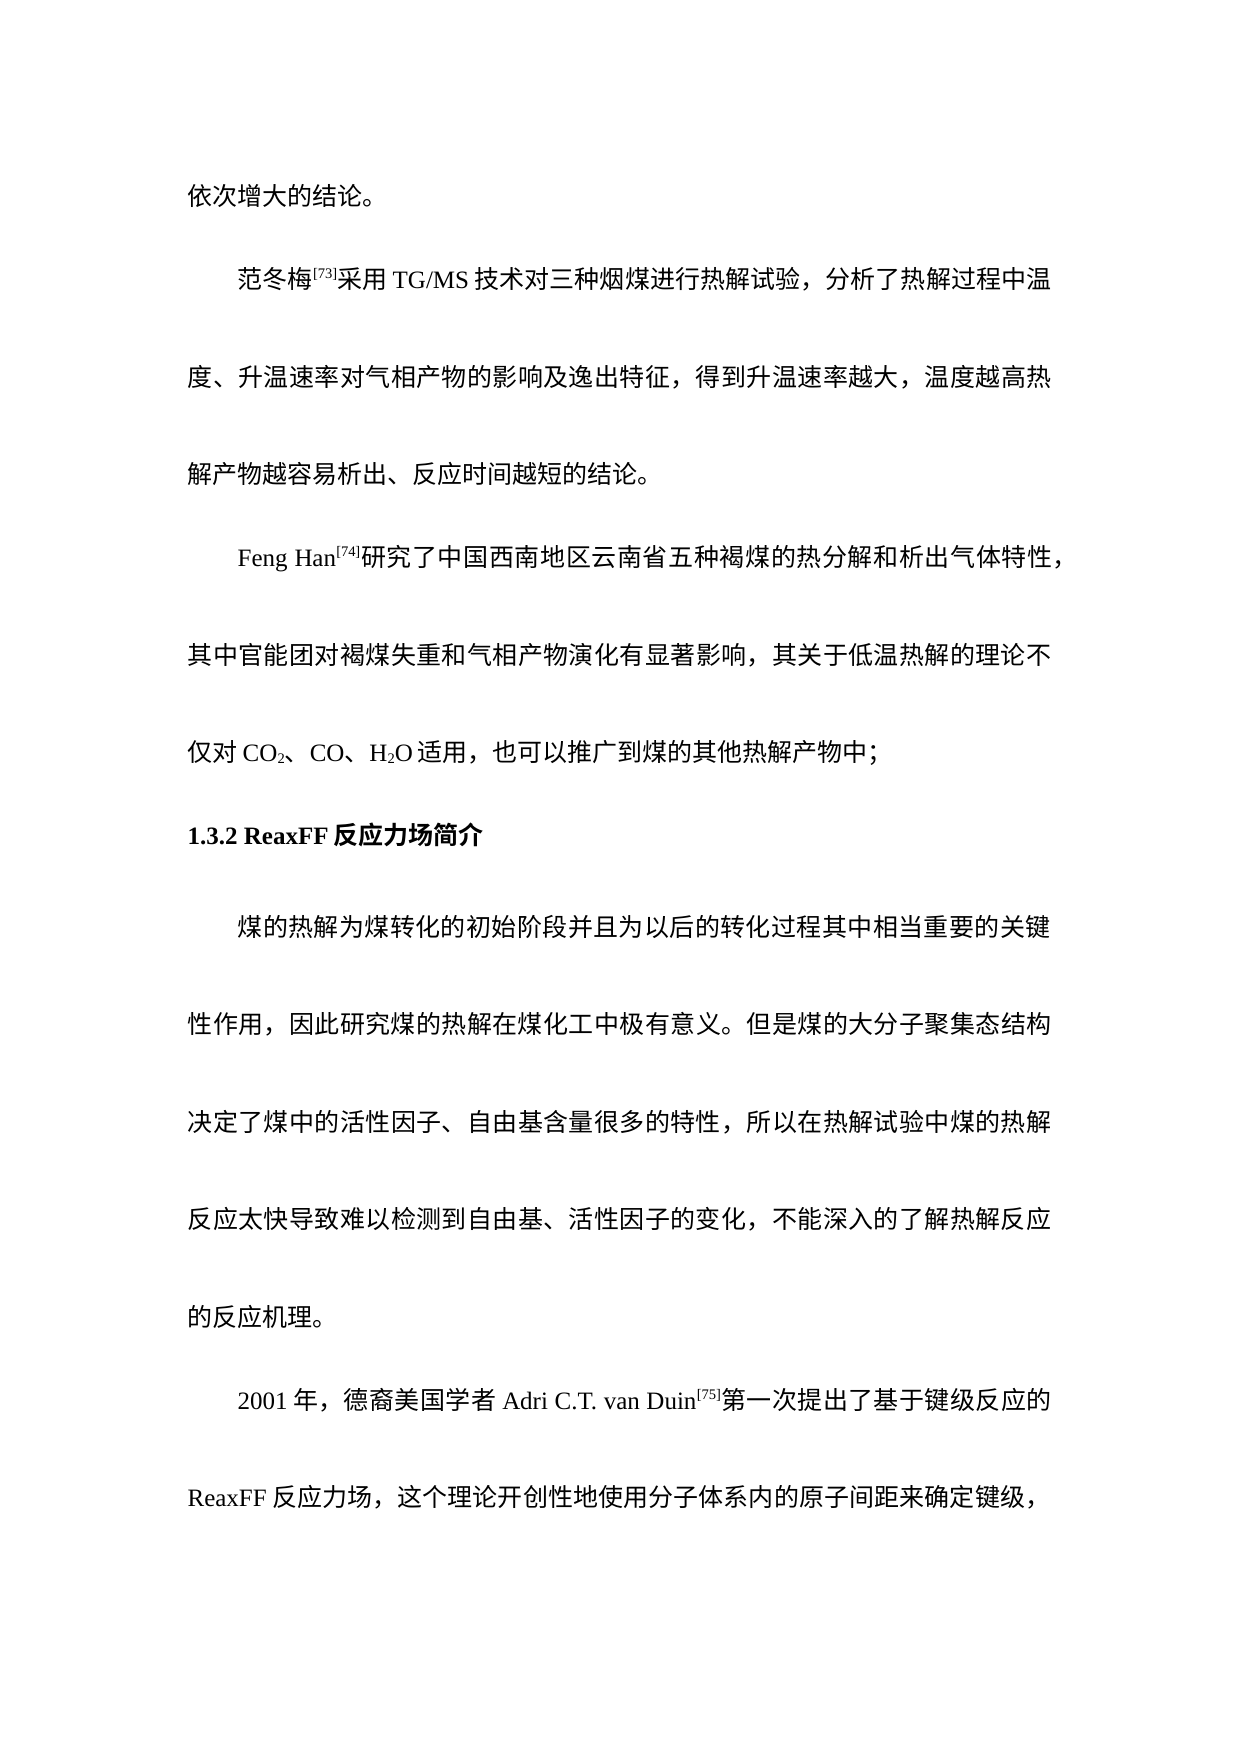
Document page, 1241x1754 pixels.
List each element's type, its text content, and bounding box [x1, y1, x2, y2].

text 煤的热解为煤转化的初始阶段并且为以后的转化过程其中相当重要的关键性作用，因此研究煤的热解在煤化工中极有意义。但是煤的大分子聚集态结构决定了煤中的活性因子、自由基含量很多的特性，所以在热解试验中煤的热解反应太快导致难以检测到自由基、活性因子的变化，不能深入的了解热解反应的反应机理。 [187, 893, 1053, 1348]
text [187, 162, 1053, 227]
text Feng Han[74]研究了中国西南地区云南省五种褐煤的热分解和析出气体特性，其中官能团对褐煤失重和气相产物演化有显著影响，其关于低温热解的理论不仅对CO2、CO、H2O适用，也可以推广到煤的其他热解产物中； [187, 523, 1053, 783]
text 范冬梅[73]采用TG/MS技术对三种烟煤进行热解试验，分析了热解过程中温度、升温速率对气相产物的影响及逸出特征，得到升温速率越大，温度越高热解产物越容易析出、反应时间越短的结论。 [187, 245, 1053, 505]
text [187, 1366, 1053, 1528]
text 1.3.2 ReaxFF反应力场简介 [187, 801, 1053, 866]
